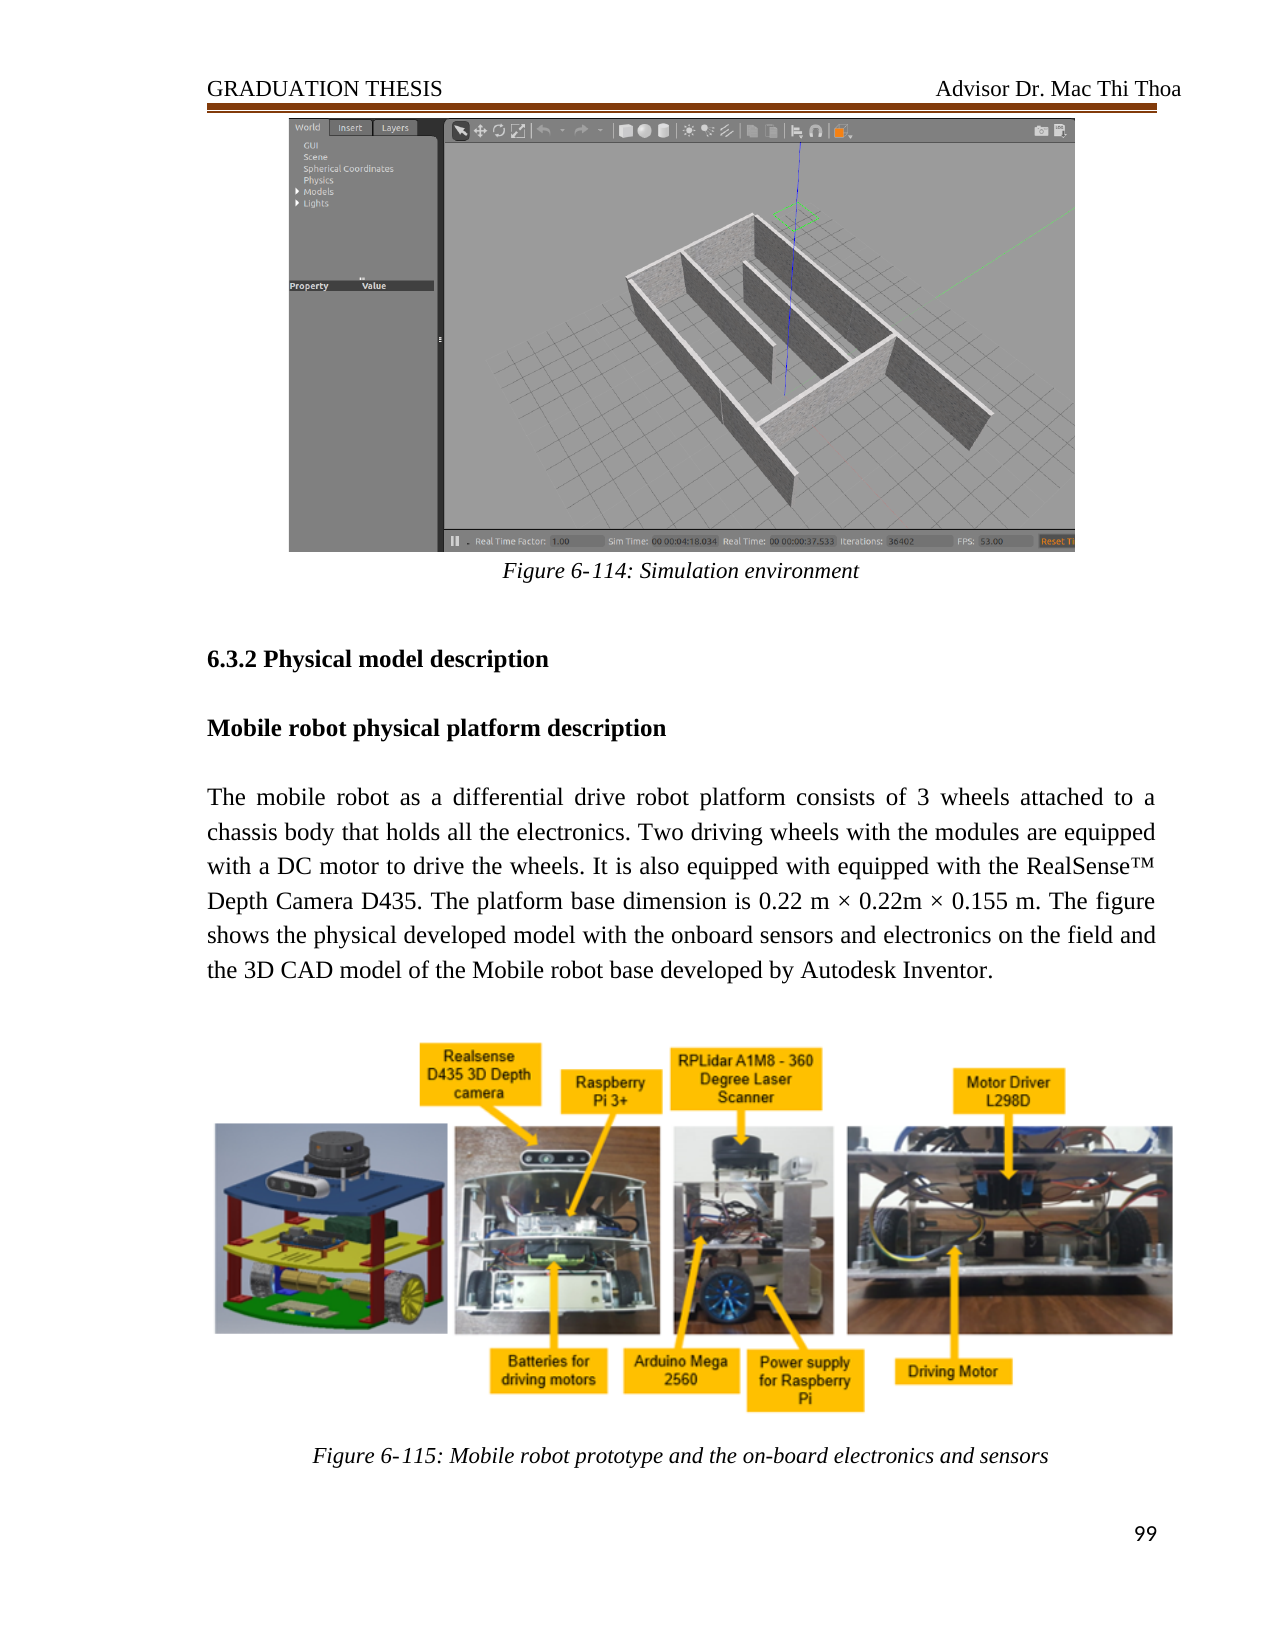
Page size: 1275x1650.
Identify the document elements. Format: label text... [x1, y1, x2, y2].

picture [288, 118, 1075, 552]
text Mobile robot physical platform description [207, 713, 1157, 742]
picture [206, 1023, 1182, 1420]
text The mobile robot as a differential drive robot platform consists of 3 wheels attached to a chassis body that holds all the electronics. Two driving wheels with the modules are equipped with a DC motor to drive the wheels. It is also equipped with equipped with the RealSense™ Depth Camera D435. The platform base dimension is 0.22 m × 0.22m × 0.155 m. The figure shows the physical developed model with the onboard sensors and electronics on the field and the 3D CAD model of the Mobile robot base developed by Autodesk Inventor. [207, 782, 1157, 983]
text 6.3.2 Physical model description [207, 644, 1157, 673]
